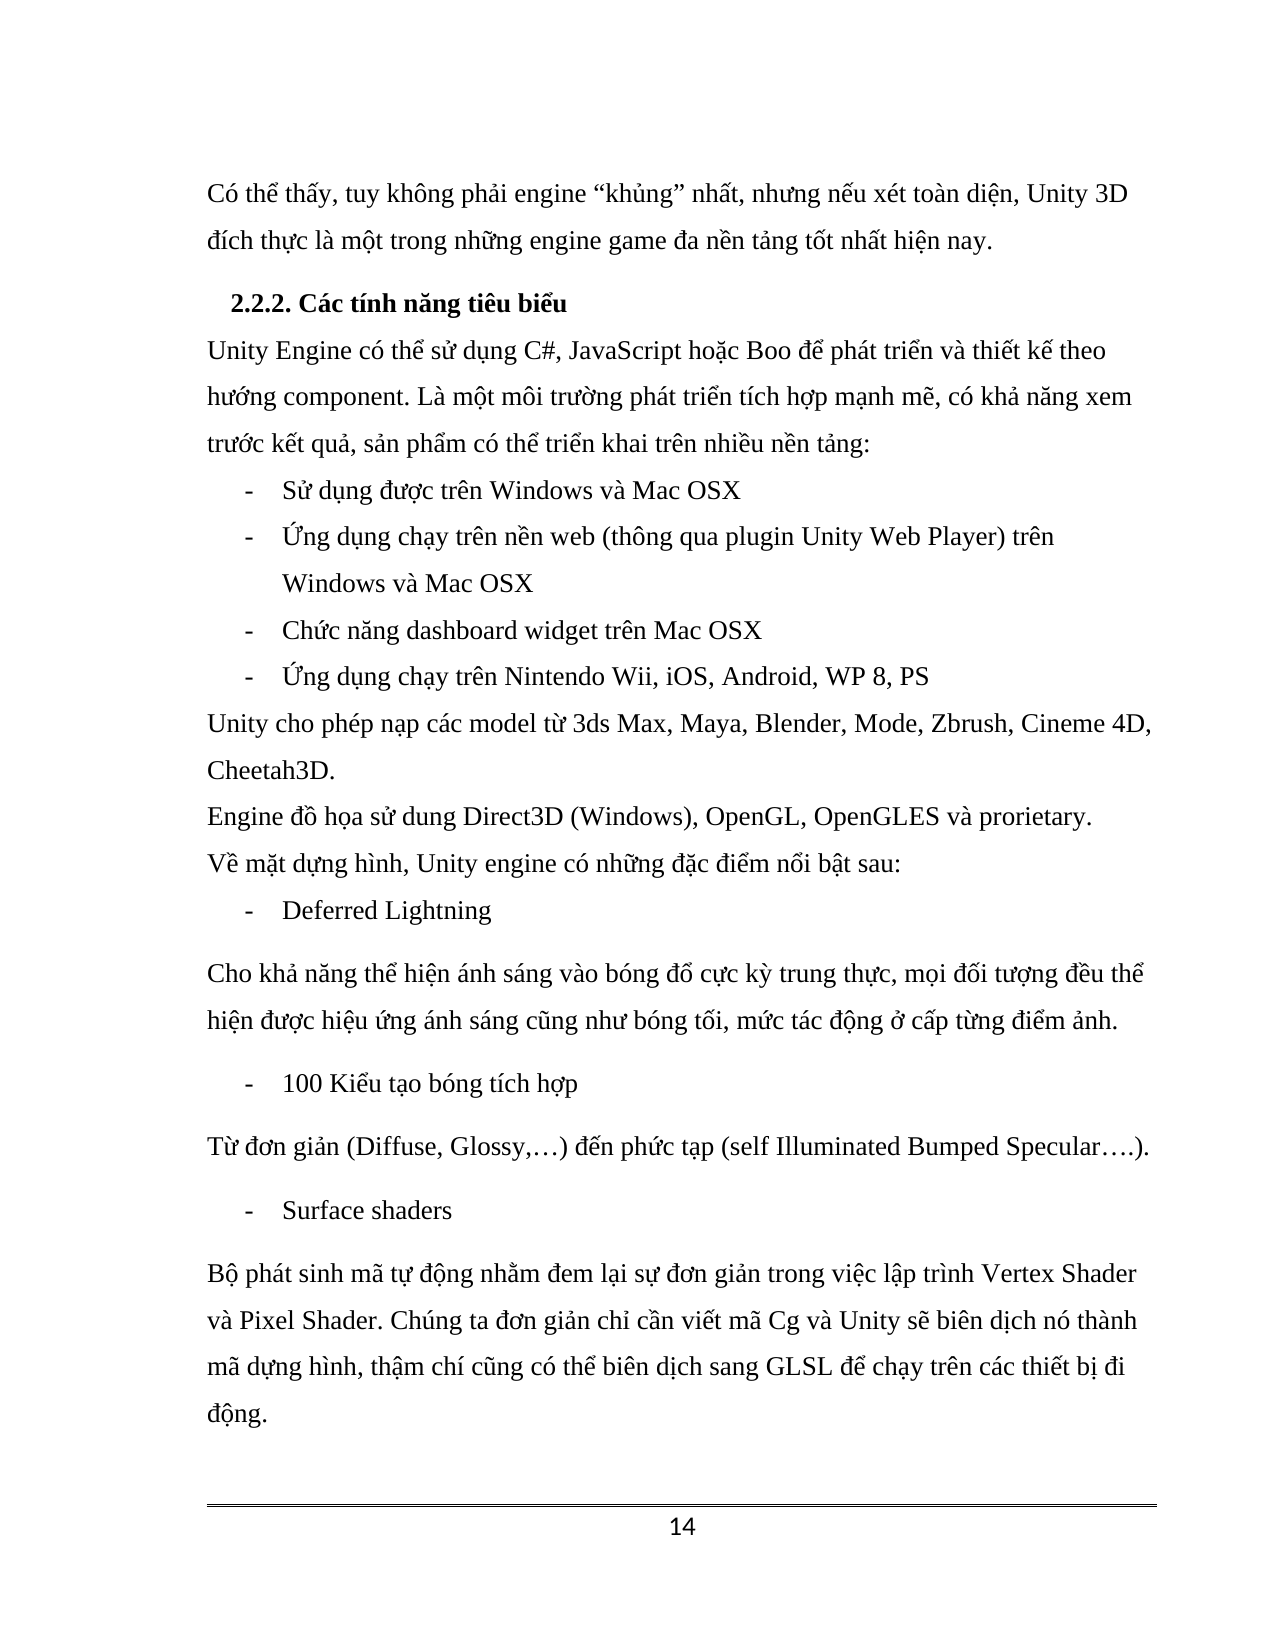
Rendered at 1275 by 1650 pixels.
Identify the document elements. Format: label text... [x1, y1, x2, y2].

list 100 Kiểu tạo bóng tích hợp [244, 1067, 1157, 1098]
list Có thể thấy, tuy không phải engine “khủng” nhất, nhưng nếu xét toàn diện, Unity 3D đích thực là một trong những engine game đa nền tảng tốt nhất hiện nay. [207, 177, 1157, 255]
list Unity cho phép nạp các model từ 3ds Max, Maya, Blender, Mode, Zbrush, Cineme 4D, Cheetah3D. [207, 707, 1157, 785]
list Unity Engine có thể sử dụng C#, JavaScript hoặc Boo để phát triển và thiết kế theo hướng component. Là một môi trường phát triển tích hợp mạnh mẽ, có khả năng xem trước kết quả, sản phẩm có thể triển khai trên nhiều nền tảng: [207, 334, 1157, 458]
text Bộ phát sinh mã tự động nhằm đem lại sự đơn giản trong việc lập trình Vertex Shader và Pixel Shader. Chúng ta đơn giản chỉ cần viết mã Cg và Unity sẽ biên dịch nó thành mã dựng hình, thậm chí cũng có thể biên dịch sang GLSL để chạy trên các thiết bị đi động. [207, 1257, 1157, 1428]
list Ứng dụng chạy trên Nintendo Wii, iOS, Android, WP 8, PS [244, 661, 1157, 692]
list Engine đồ họa sử dung Direct3D (Windows), OpenGL, OpenGLES và prorietary. [207, 801, 1157, 832]
list Sử dụng được trên Windows và Mac OSX [244, 474, 1157, 505]
subtitle Các tính năng tiêu biểu [230, 287, 1157, 318]
list Ứng dụng chạy trên nền web (thông qua plugin Unity Web Player) trên Windows và Mac OSX [244, 521, 1157, 598]
list Deferred Lightning [244, 894, 1157, 925]
list Surface shaders [244, 1194, 1157, 1225]
list Về mặt dựng hình, Unity engine có những đặc điểm nổi bật sau: [207, 847, 1157, 878]
text Từ đơn giản (Diffuse, Glossy,…) đến phức tạp (self Illuminated Bumped Specular….). [207, 1131, 1157, 1162]
list Chức năng dashboard widget trên Mac OSX [244, 614, 1157, 645]
text Cho khả năng thể hiện ánh sáng vào bóng đổ cực kỳ trung thực, mọi đối tượng đều thể hiện được hiệu ứng ánh sáng cũng như bóng tối, mức tác động ở cấp từng điểm ảnh. [207, 957, 1157, 1035]
